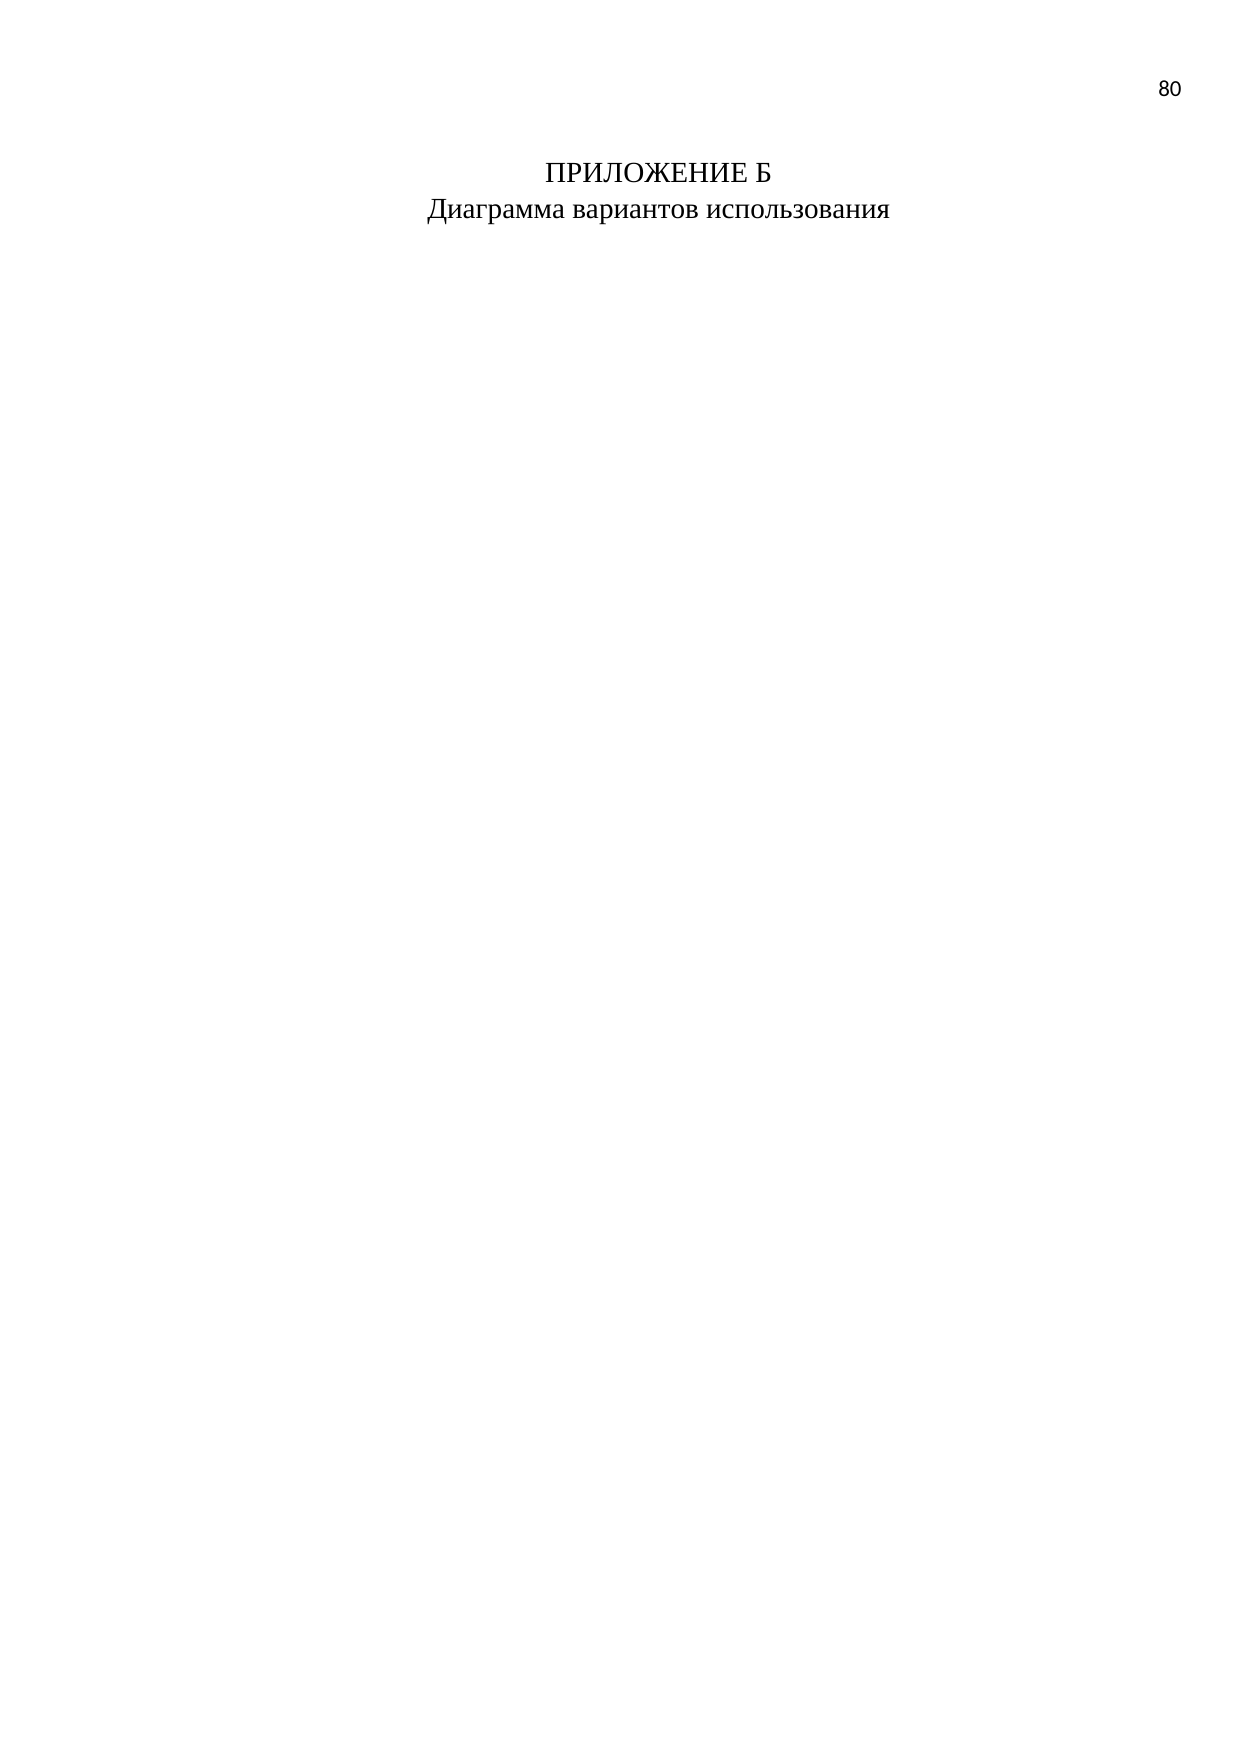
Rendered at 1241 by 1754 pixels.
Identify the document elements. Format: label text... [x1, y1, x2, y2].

text Диаграмма вариантов использования [136, 191, 1181, 224]
subtitle ПРИЛОЖЕНИЕ Б [136, 155, 1181, 188]
